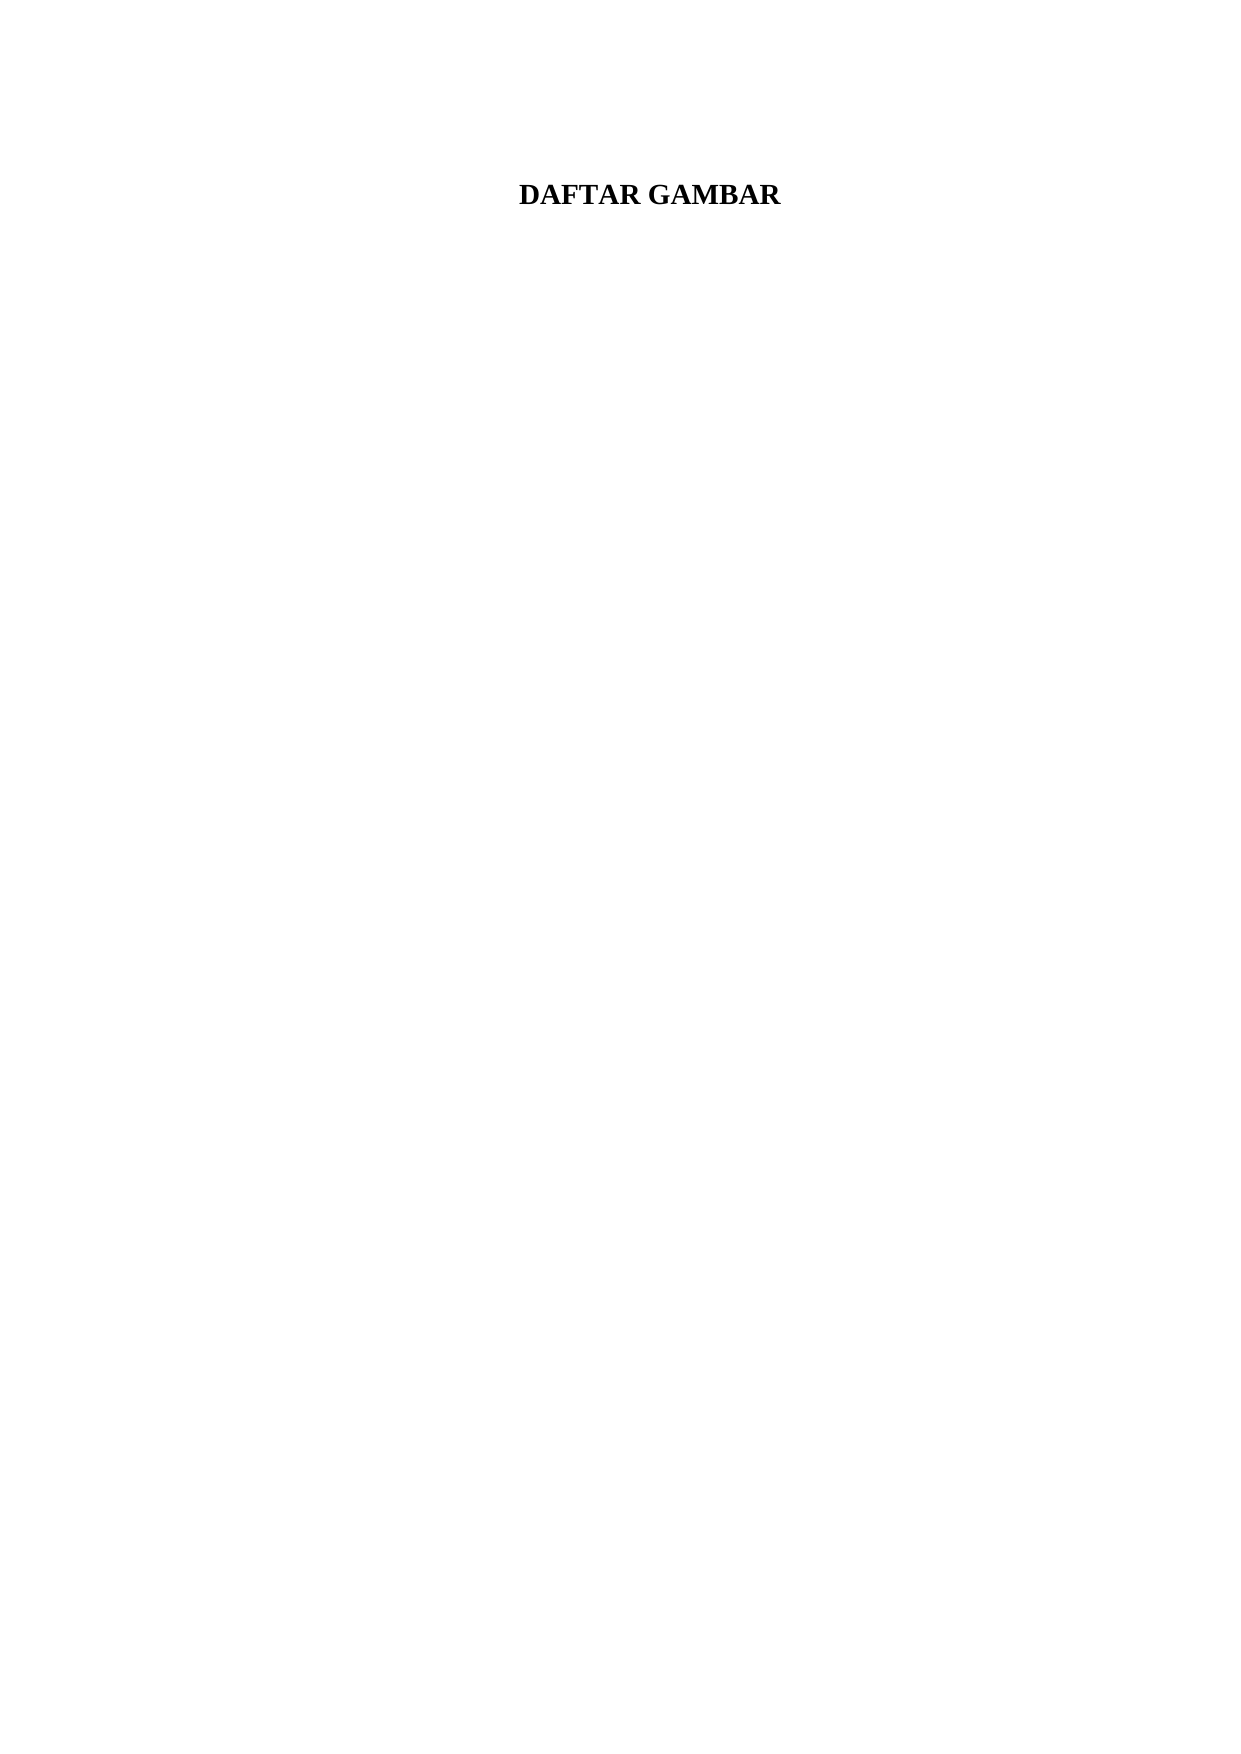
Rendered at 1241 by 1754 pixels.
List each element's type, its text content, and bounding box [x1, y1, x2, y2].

text DAFTAR GAMBAR [236, 177, 1063, 211]
